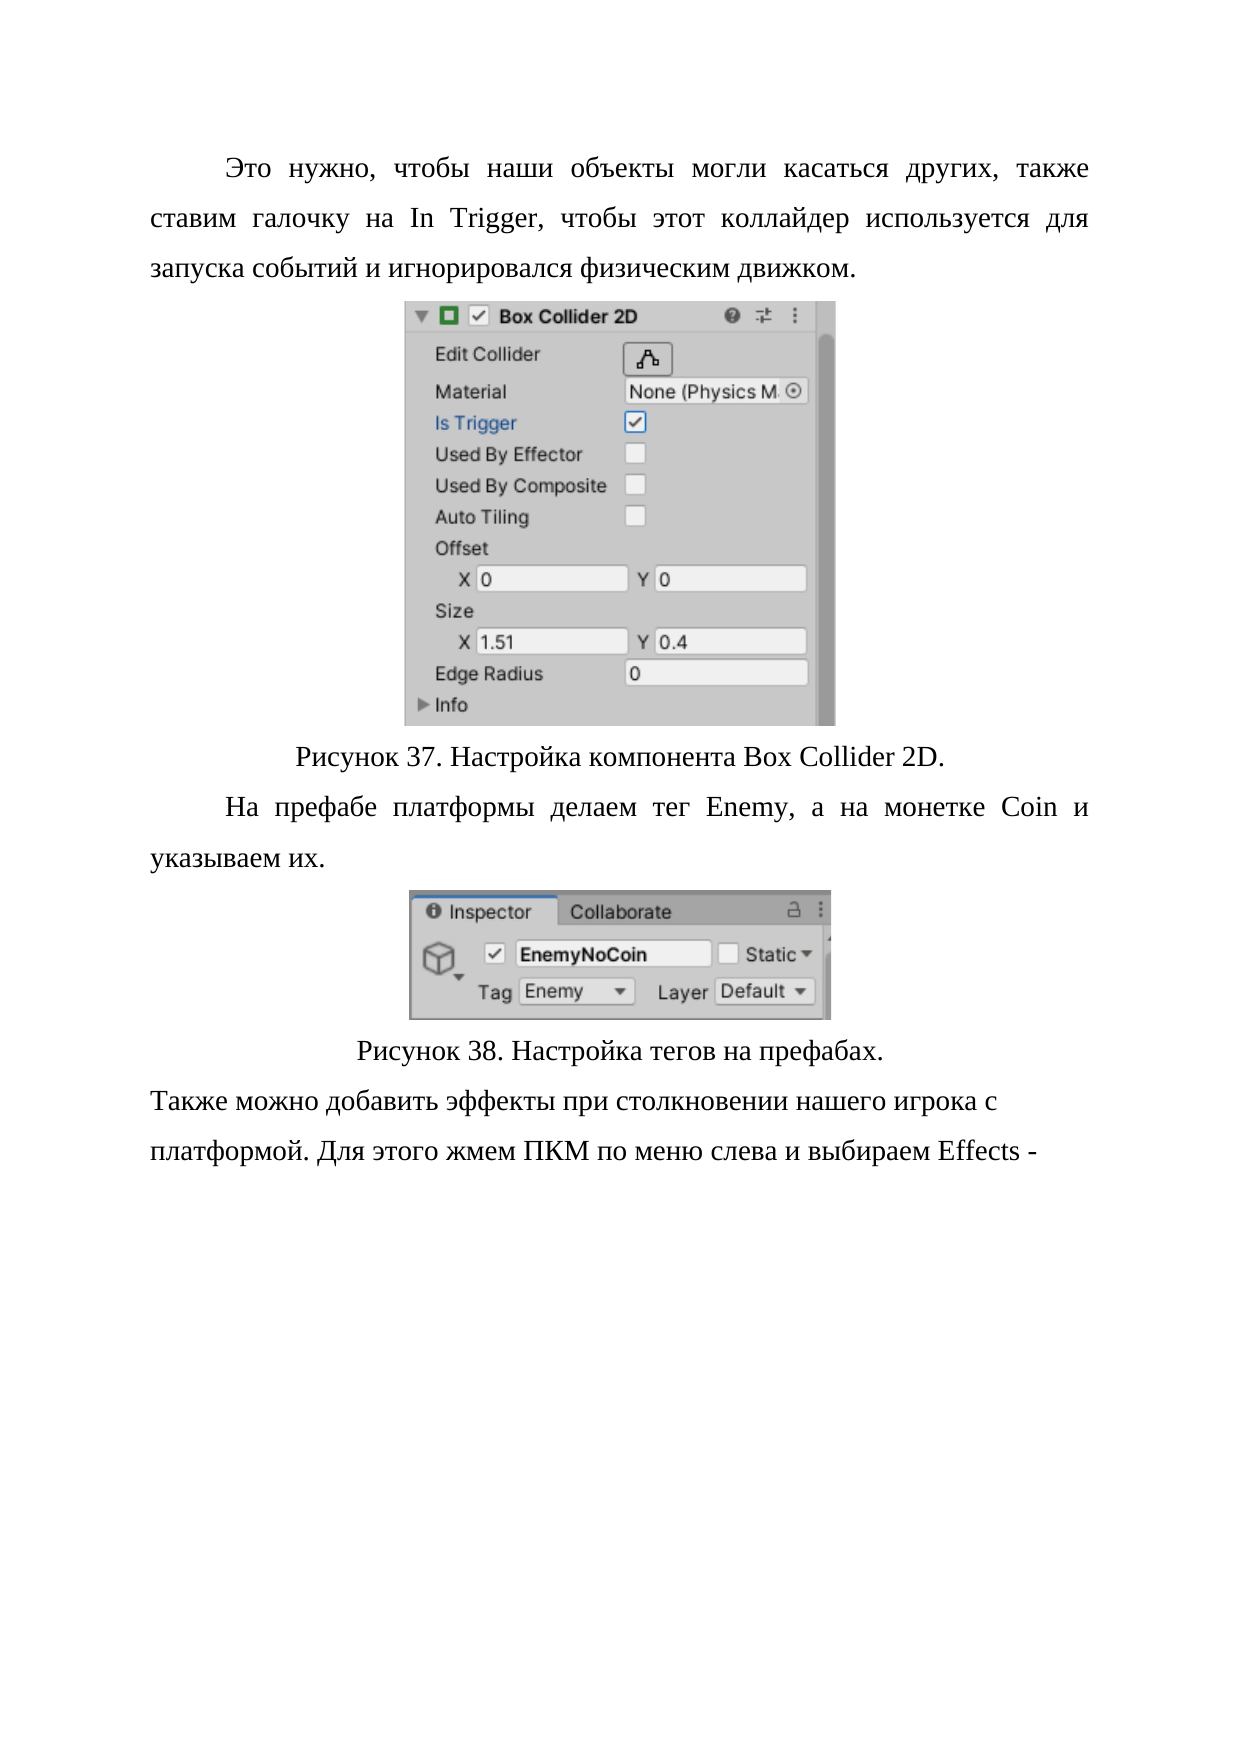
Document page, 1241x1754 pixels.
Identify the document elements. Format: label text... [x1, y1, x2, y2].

text Рисунок 37. Настройка компонента Box Collider 2D. [150, 739, 1090, 773]
text Это нужно, чтобы наши объекты могли касаться других, также ставим галочку на In Trigger, чтобы этот коллайдер используется для запуска событий и игнорировался физическим движком. [150, 150, 1090, 284]
text На префабе платформы делаем тег Enemy, а на монетке Coin и указываем их. [150, 789, 1090, 873]
picture [404, 301, 836, 726]
picture [409, 890, 832, 1020]
text Рисунок 38. Настройка тегов на префабах. [150, 1033, 1090, 1066]
text Также можно добавить эффекты при столкновении нашего игрока с платформой. Для этого жмем ПКМ по меню слева и выбираем Effects - Particle System и настраиваем. [150, 1083, 1090, 1167]
